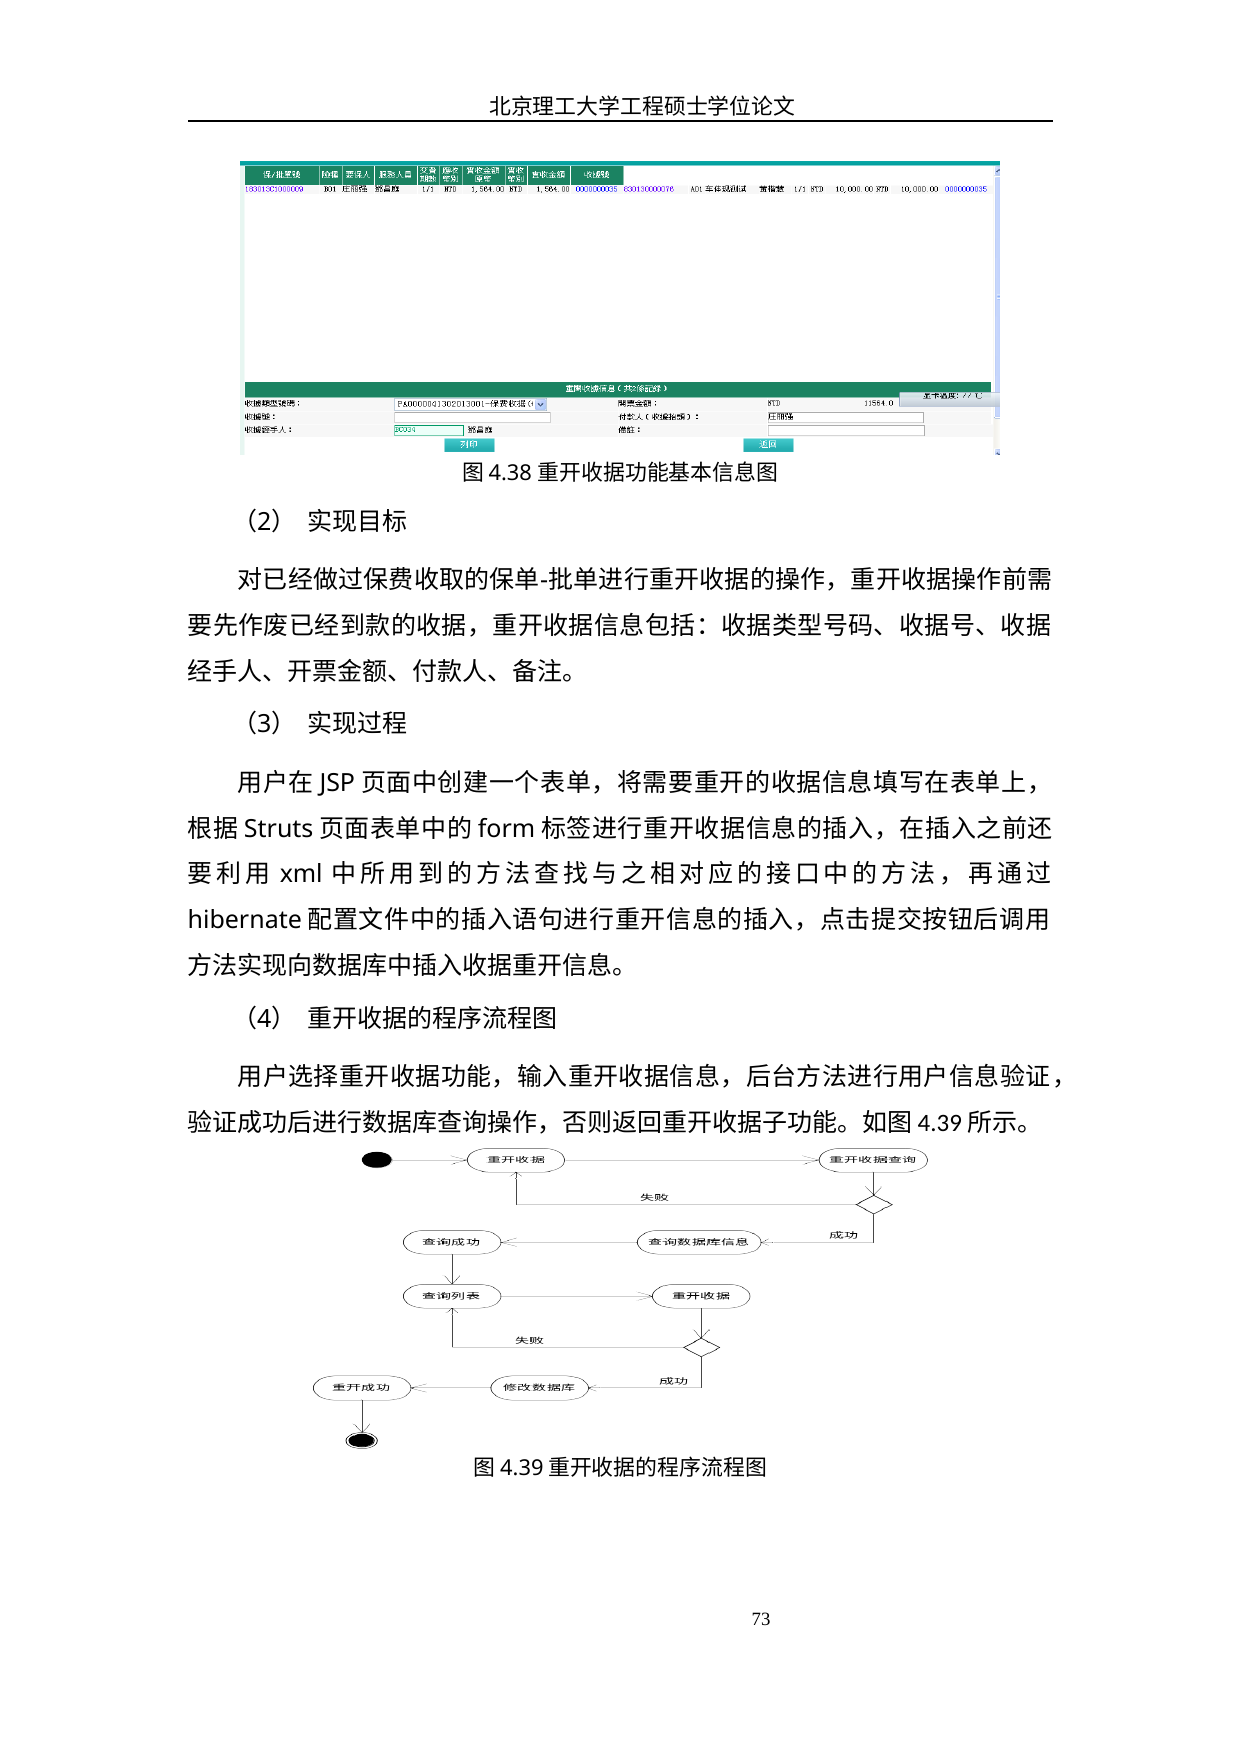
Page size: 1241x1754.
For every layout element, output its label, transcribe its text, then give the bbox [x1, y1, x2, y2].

text 用户选择重开收据功能，输入重开收据信息，后台方法进行用户信息验证，验证成功后进行数据库查询操作，否则返回重开收据子功能。如图4.39所示。 [187, 1049, 1053, 1140]
picture [240, 161, 1000, 455]
text 图4.39重开收据的程序流程图 [187, 1450, 1053, 1481]
list 重开收据的程序流程图 [232, 984, 1053, 1049]
list 实现目标 [232, 487, 1053, 552]
text 图4.38 重开收据功能基本信息图 [187, 454, 1053, 487]
text 用户在JSP页面中创建一个表单，将需要重开的收据信息填写在表单上，根据Struts页面表单中的form标签进行重开收据信息的插入，在插入之前还要利用xml中所用到的方法查找与之相对应的接口中的方法，再通过hibernate配置文件中的插入语句进行重开信息的插入，点击提交按钮后调用方法实现向数据库中插入收据重开信息。 [187, 754, 1053, 984]
list 实现过程 [232, 689, 1053, 754]
text 对已经做过保费收取的保单-批单进行重开收据的操作，重开收据操作前需要先作废已经到款的收据，重开收据信息包括：收据类型号码、收据号、收据经手人、开票金额、付款人、备注。 [187, 552, 1053, 689]
